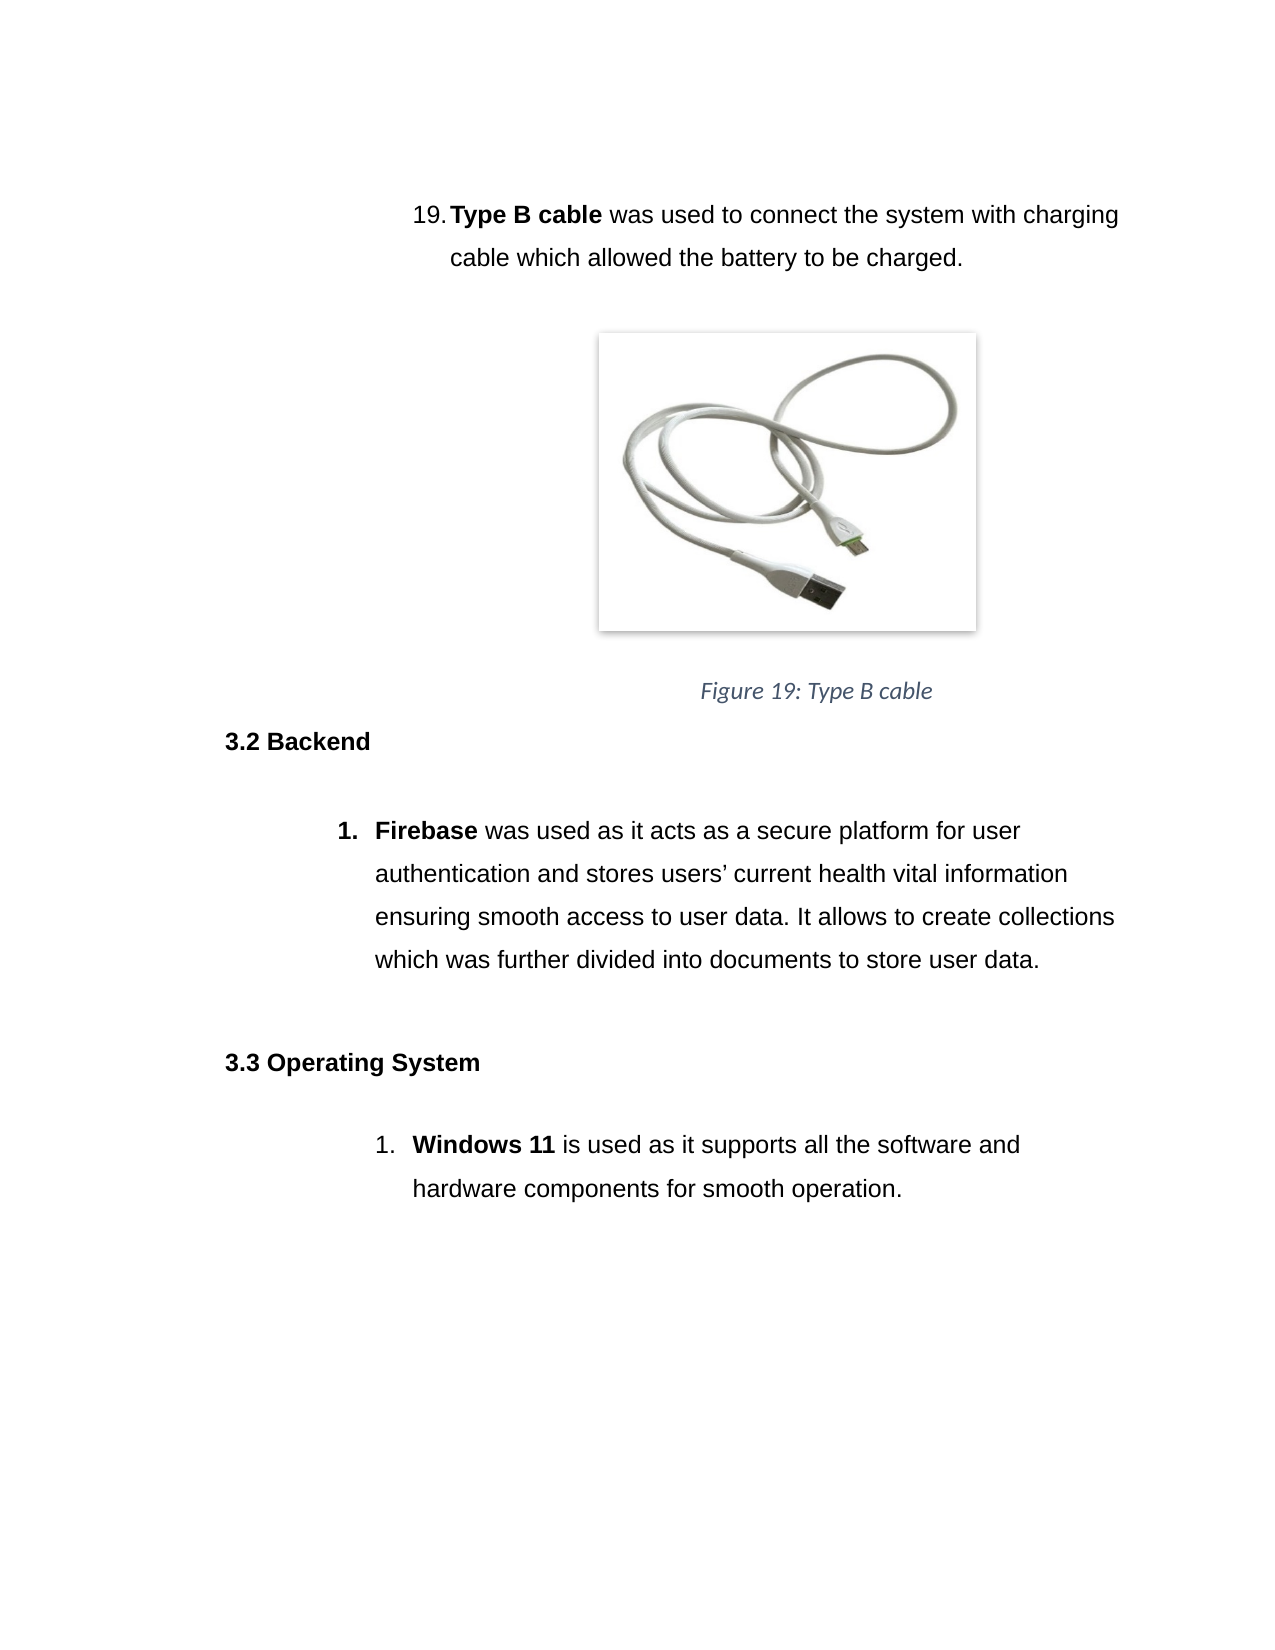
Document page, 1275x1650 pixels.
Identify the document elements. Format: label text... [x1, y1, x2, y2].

list Firebase was used as it acts as a secure platform for user authentication and stores users’ current health vital information ensuring smooth access to user data. It allows to create collections which was further divided into documents to store user data. [337, 816, 1125, 974]
picture [614, 348, 962, 616]
list Windows 11 is used as it supports all the software and hardware components for smooth operation. [375, 1130, 1125, 1202]
subtitle 3.2 Backend [225, 727, 1125, 755]
list Type B cable was used to connect the system with charging cable which allowed the battery to be charged. [412, 199, 1125, 271]
subtitle 3.3 Operating System [225, 1048, 1125, 1077]
text Figure 19: Type B cable [225, 675, 1125, 706]
